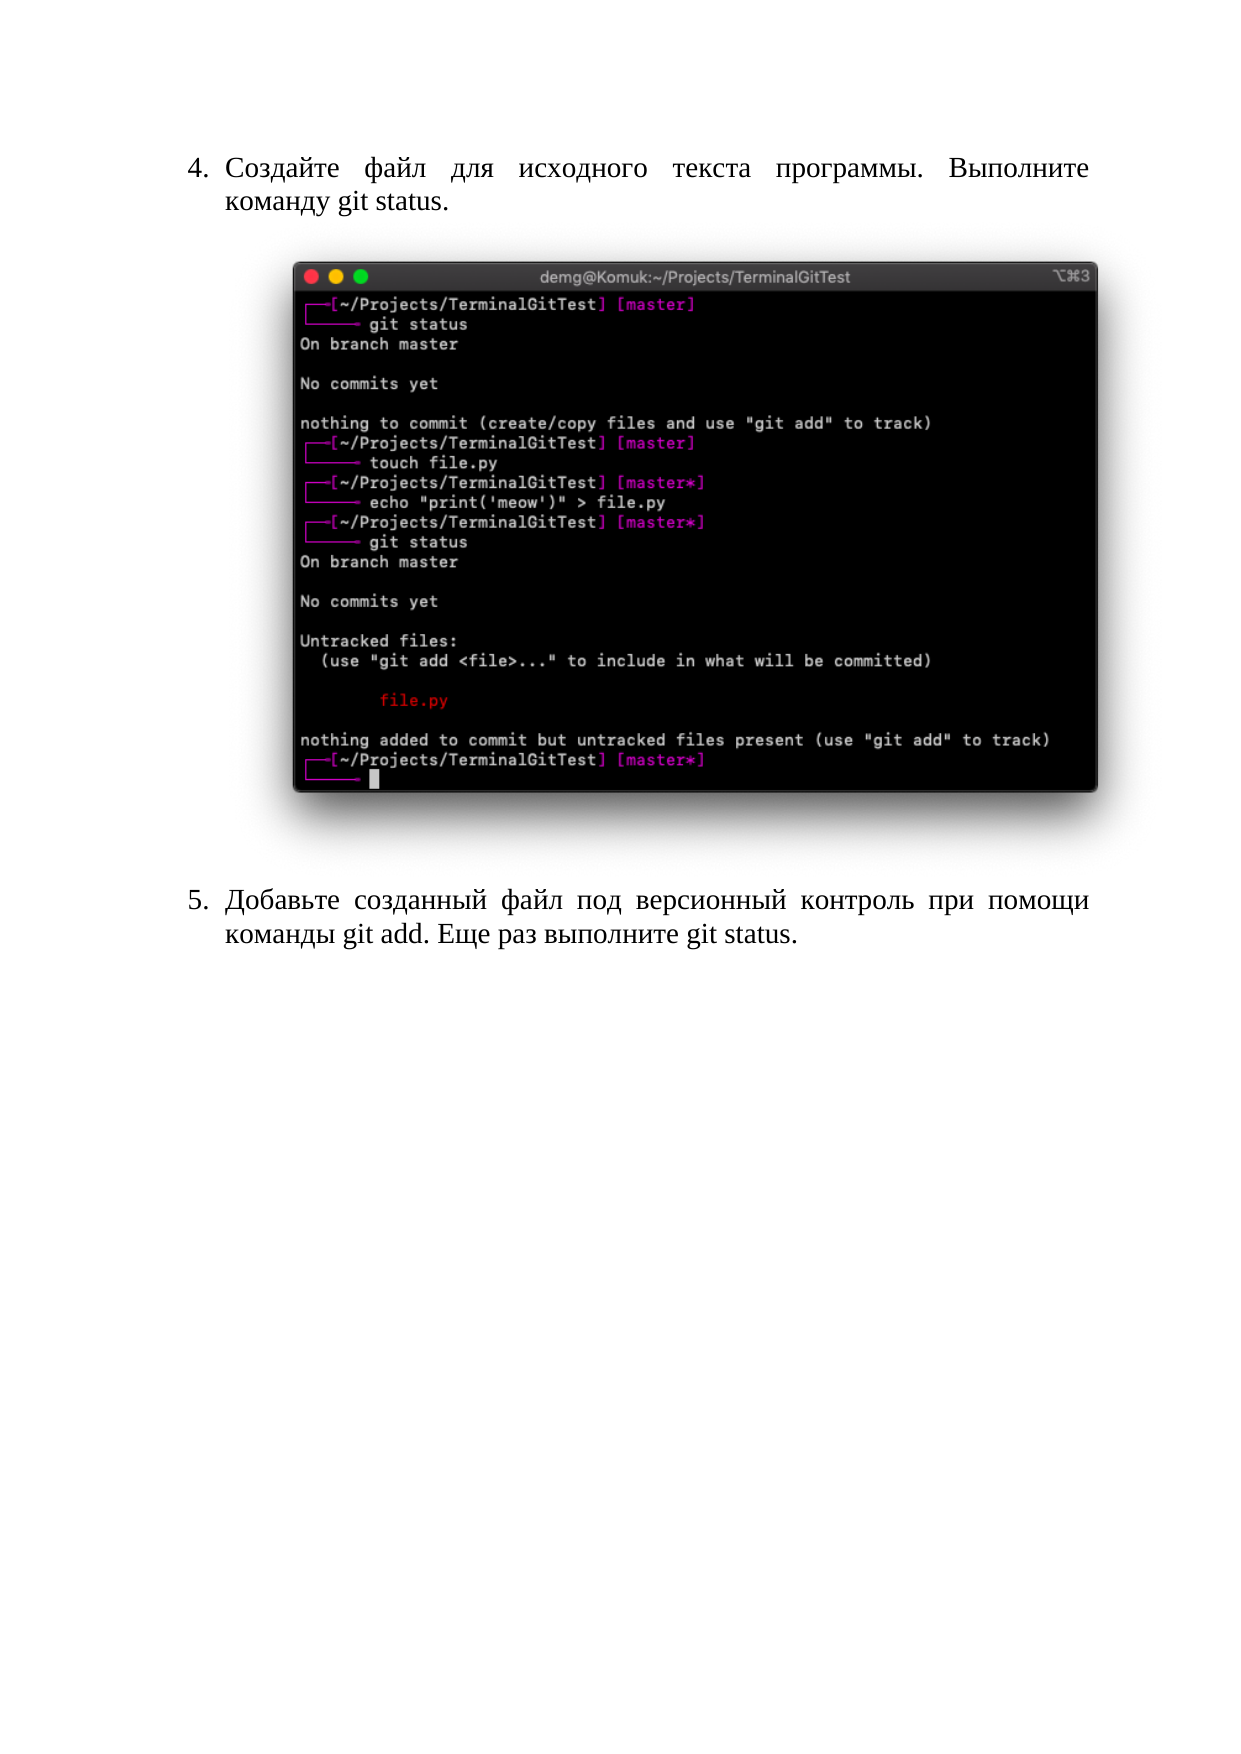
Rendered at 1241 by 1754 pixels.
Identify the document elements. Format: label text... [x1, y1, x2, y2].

picture [225, 217, 1166, 883]
list Добавьте созданный файл под версионный контроль при помощи команды git add. Еще раз выполните git status. [187, 882, 1090, 949]
list Создайте файл для исходного текста программы. Выполните команду git status. [187, 150, 1090, 217]
